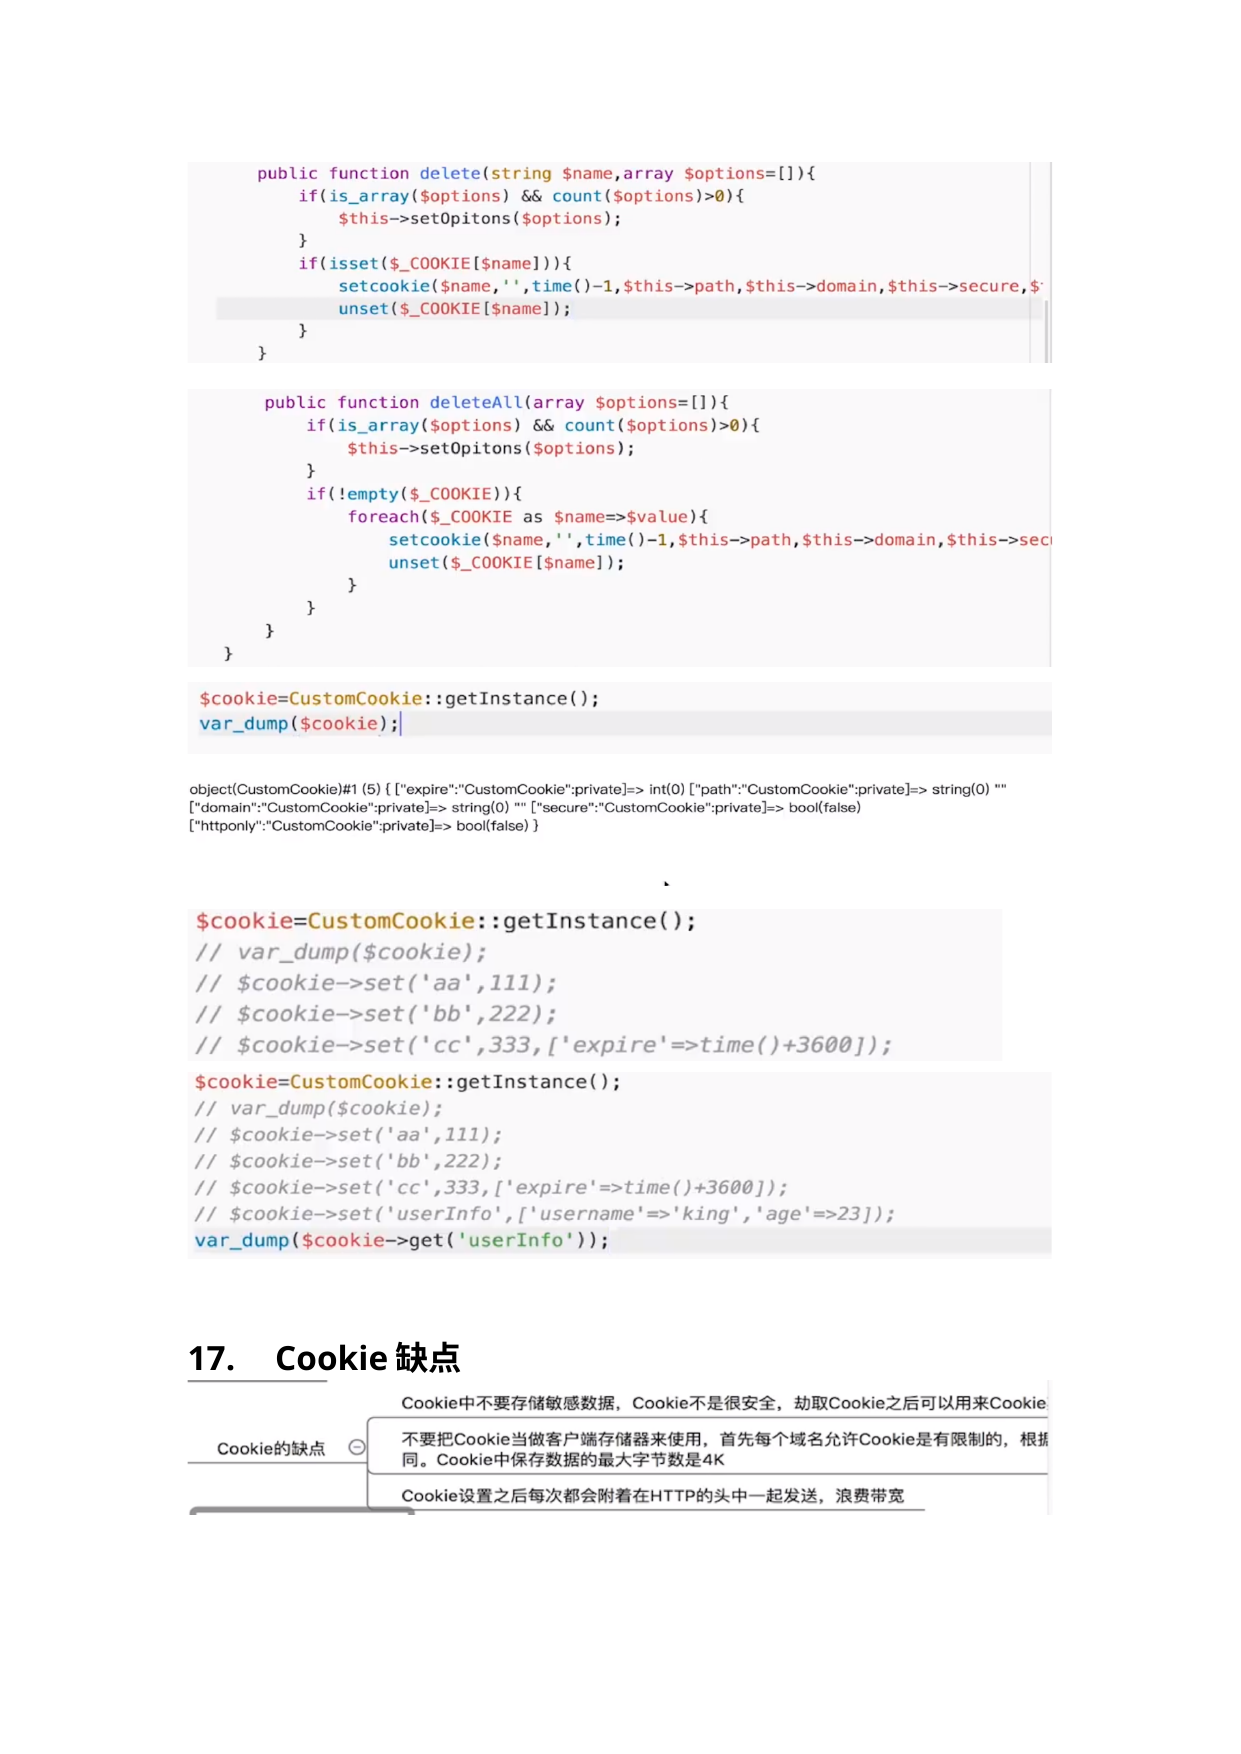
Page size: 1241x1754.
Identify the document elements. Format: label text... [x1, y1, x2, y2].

picture [187, 1072, 1052, 1259]
picture [187, 1380, 1053, 1515]
subtitle Cookie缺点 [187, 1332, 1053, 1380]
picture [187, 909, 1003, 1061]
picture [187, 389, 1053, 667]
picture [187, 779, 1053, 886]
picture [187, 682, 1052, 754]
picture [187, 162, 1053, 363]
